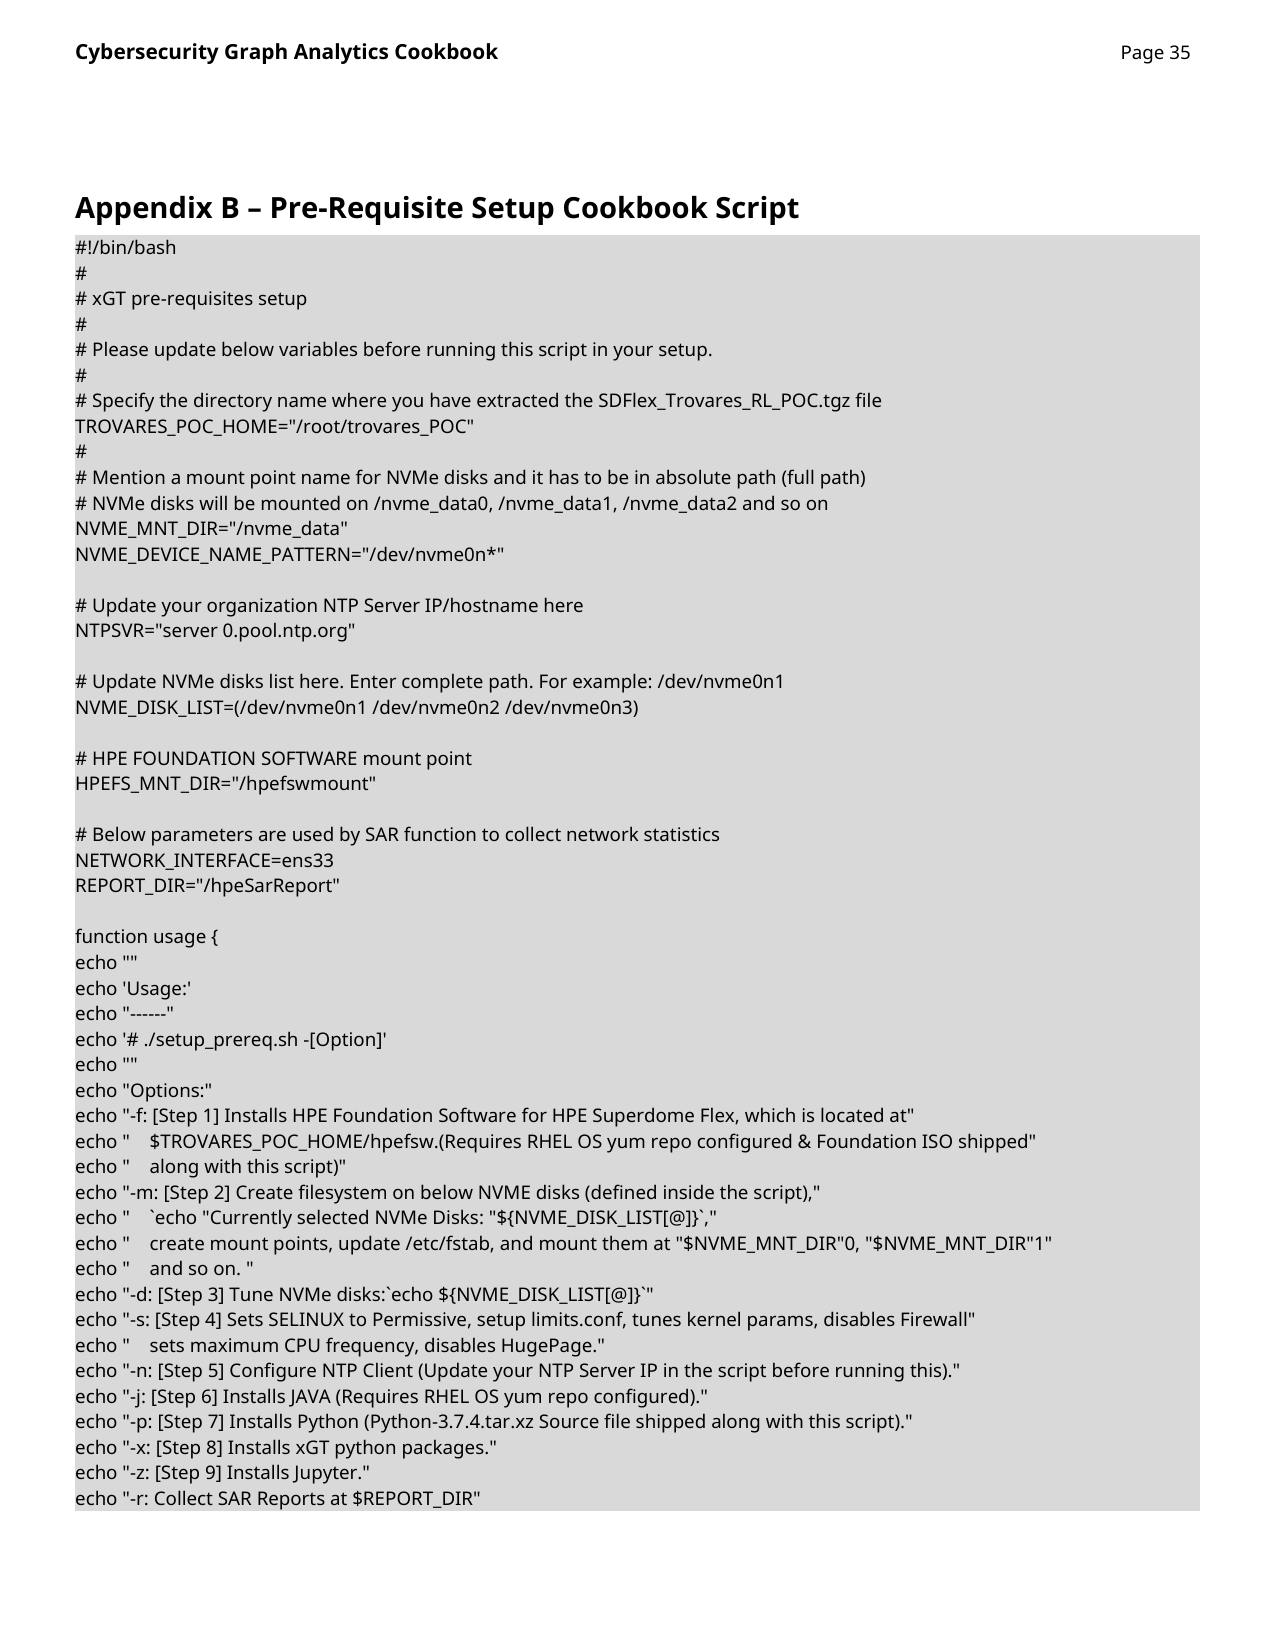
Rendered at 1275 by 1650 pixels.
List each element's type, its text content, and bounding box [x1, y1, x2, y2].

text echo "Options:" [75, 1077, 1200, 1102]
text HPEFS_MNT_DIR="/hpefswmount" [75, 771, 1200, 796]
text echo "" [75, 1051, 1200, 1077]
text # xGT pre-requisites setup [75, 286, 1200, 311]
text echo 'Usage:' [75, 975, 1200, 1000]
text echo "-f: [Step 1] Installs HPE Foundation Software for HPE Superdome Flex, which is located at" [75, 1102, 1200, 1128]
text echo "" [75, 949, 1200, 975]
text NVME_DISK_LIST=(/dev/nvme0n1 /dev/nvme0n2 /dev/nvme0n3) [75, 694, 1200, 719]
text # Specify the directory name where you have extracted the SDFlex_Trovares_RL_POC.tgz file [75, 388, 1200, 413]
text echo "-s: [Step 4] Sets SELINUX to Permissive, setup limits.conf, tunes kernel params, disables Firewall" [75, 1307, 1200, 1332]
text NTPSVR="server 0.pool.ntp.org" [75, 617, 1200, 643]
text echo " and so on. " [75, 1256, 1200, 1281]
text # [75, 439, 1200, 464]
text # [75, 260, 1200, 286]
text # [75, 362, 1200, 388]
text # Please update below variables before running this script in your setup. [75, 337, 1200, 362]
text # Update NVMe disks list here. Enter complete path. For example: /dev/nvme0n1 [75, 668, 1200, 694]
subtitle Appendix B – Pre-Requisite Setup Cookbook Script [75, 187, 1200, 227]
text NETWORK_INTERFACE=ens33 [75, 847, 1200, 873]
text # Update your organization NTP Server IP/hostname here [75, 592, 1200, 617]
text echo '# ./setup_prereq.sh -[Option]' [75, 1026, 1200, 1051]
text TROVARES_POC_HOME="/root/trovares_POC" [75, 413, 1200, 439]
text REPORT_DIR="/hpeSarReport" [75, 873, 1200, 898]
text NVME_MNT_DIR="/nvme_data" [75, 515, 1200, 541]
text echo "-z: [Step 9] Installs Jupyter." [75, 1460, 1200, 1485]
text echo " along with this script)" [75, 1153, 1200, 1179]
text NVME_DEVICE_NAME_PATTERN="/dev/nvme0n*" [75, 541, 1200, 566]
text echo "-p: [Step 7] Installs Python (Python-3.7.4.tar.xz Source file shipped along with this script)." [75, 1409, 1200, 1434]
text echo "-m: [Step 2] Create filesystem on below NVME disks (defined inside the script)," [75, 1179, 1200, 1204]
text echo " create mount points, update /etc/fstab, and mount them at "$NVME_MNT_DIR"0, "$NVME_MNT_DIR"1" [75, 1230, 1200, 1256]
text # Mention a mount point name for NVMe disks and it has to be in absolute path (full path) [75, 464, 1200, 490]
text #!/bin/bash [75, 235, 1200, 260]
text echo "-d: [Step 3] Tune NVMe disks:`echo ${NVME_DISK_LIST[@]}`" [75, 1281, 1200, 1307]
text function usage { [75, 924, 1200, 949]
text echo " `echo "Currently selected NVMe Disks: "${NVME_DISK_LIST[@]}`," [75, 1204, 1200, 1230]
text # [75, 311, 1200, 337]
text echo "-r: Collect SAR Reports at $REPORT_DIR" [75, 1485, 1200, 1511]
text echo "-n: [Step 5] Configure NTP Client (Update your NTP Server IP in the script before running this)." [75, 1358, 1200, 1383]
text echo " sets maximum CPU frequency, disables HugePage." [75, 1332, 1200, 1358]
text echo " $TROVARES_POC_HOME/hpefsw.(Requires RHEL OS yum repo configured & Foundation ISO shipped" [75, 1128, 1200, 1153]
text echo "-j: [Step 6] Installs JAVA (Requires RHEL OS yum repo configured)." [75, 1383, 1200, 1409]
text # HPE FOUNDATION SOFTWARE mount point [75, 745, 1200, 771]
text # Below parameters are used by SAR function to collect network statistics [75, 822, 1200, 847]
text echo "------" [75, 1000, 1200, 1026]
text # NVMe disks will be mounted on /nvme_data0, /nvme_data1, /nvme_data2 and so on [75, 490, 1200, 515]
text echo "-x: [Step 8] Installs xGT python packages." [75, 1434, 1200, 1460]
